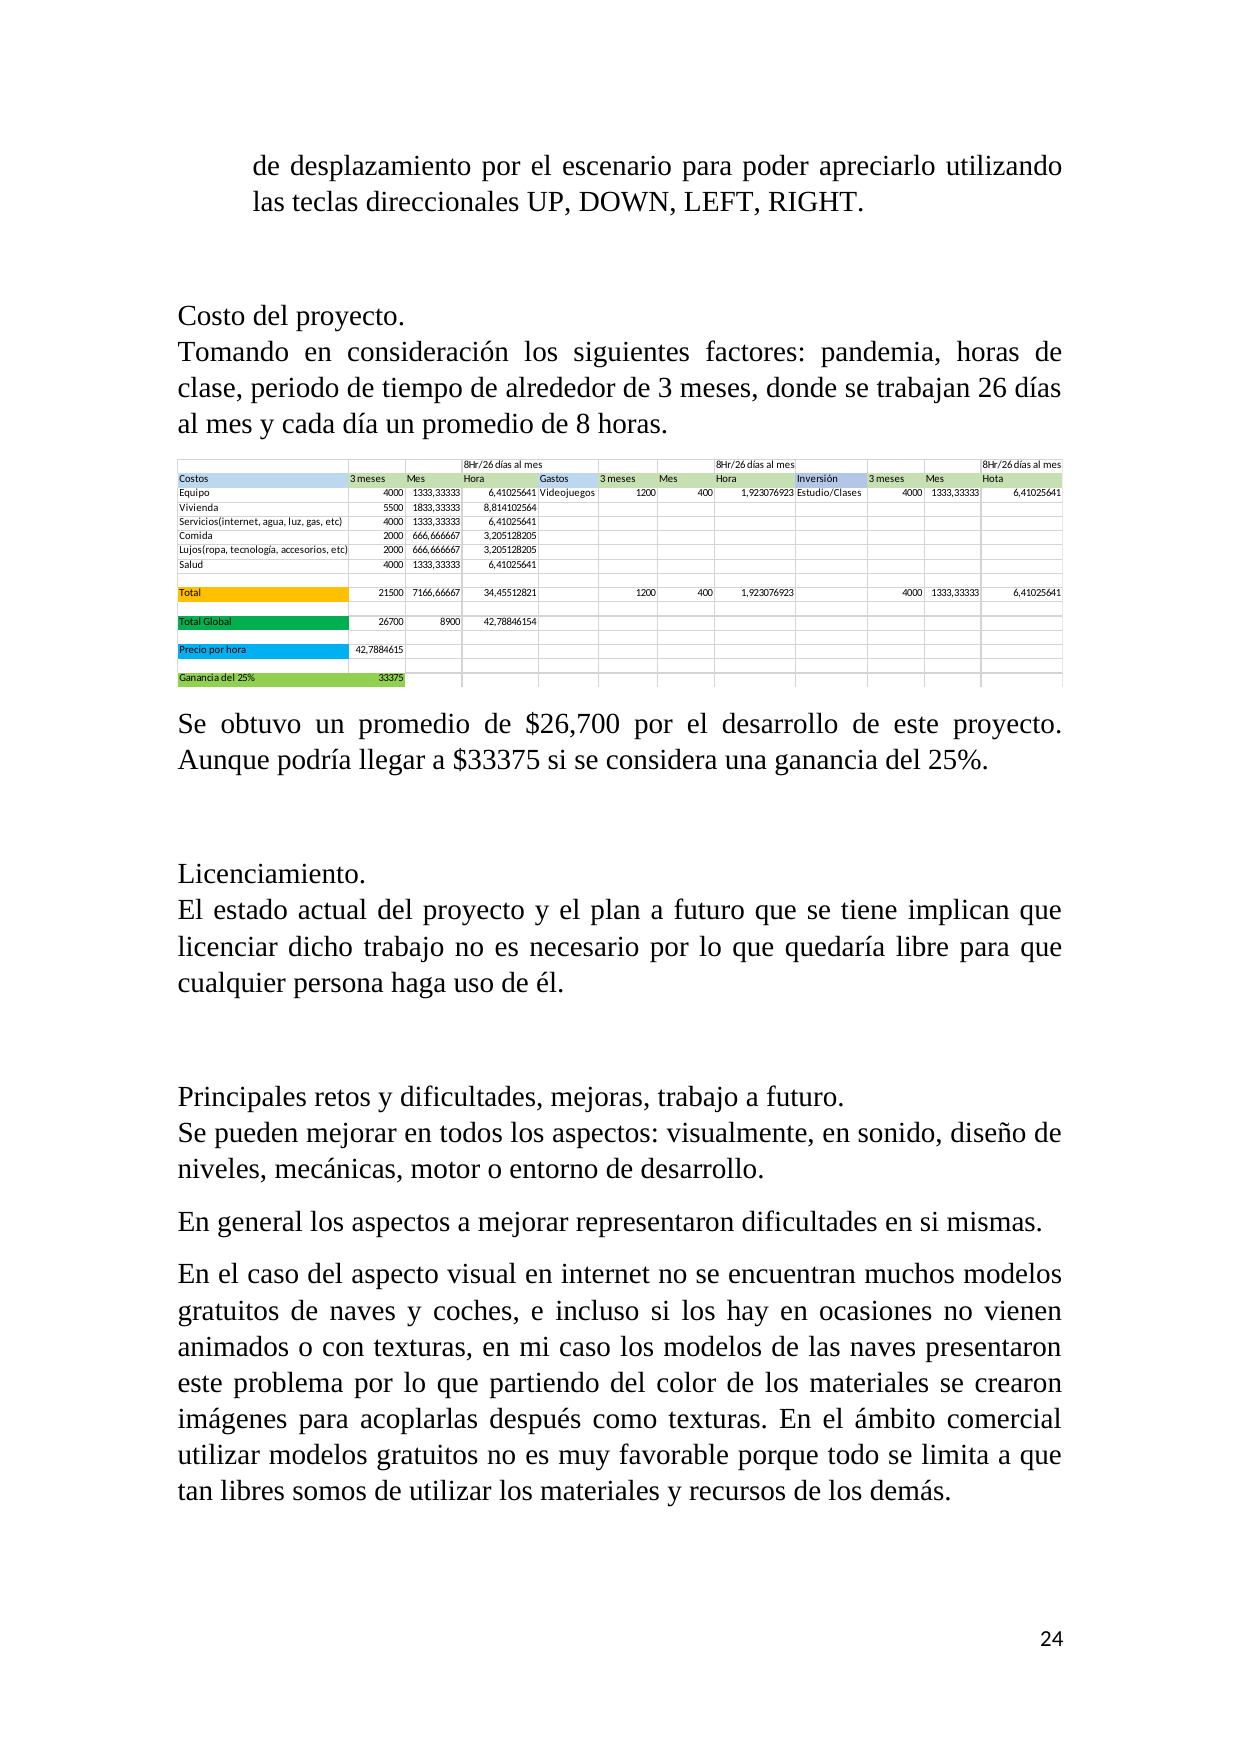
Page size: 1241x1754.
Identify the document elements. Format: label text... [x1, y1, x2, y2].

text En general los aspectos a mejorar representaron dificultades en si mismas. [177, 1204, 1063, 1237]
text Se obtuvo un promedio de $26,700 por el desarrollo de este proyecto. Aunque podría llegar a $33375 si se considera una ganancia del 25%. [177, 706, 1063, 776]
text En el caso del aspecto visual en internet no se encuentran muchos modelos gratuitos de naves y coches, e incluso si los hay en ocasiones no vienen animados o con texturas, en mi caso los modelos de las naves presentaron este problema por lo que partiendo del color de los materiales se crearon imágenes para acoplarlas después como texturas. En el ámbito comercial utilizar modelos gratuitos no es muy favorable porque todo se limita a que tan libres somos de utilizar los materiales y recursos de los demás. [177, 1257, 1063, 1507]
subtitle Licenciamiento. [177, 856, 1063, 890]
text Se pueden mejorar en todos los aspectos: visualmente, en sonido, diseño de niveles, mecánicas, motor o entorno de desarrollo. [177, 1115, 1063, 1184]
subtitle Costo del proyecto. [177, 298, 1063, 331]
text Tomando en consideración los siguientes factores: pandemia, horas de clase, periodo de tiempo de alrededor de 3 meses, donde se trabajan 26 días al mes y cada día un promedio de 8 horas. [177, 334, 1063, 440]
subtitle Principales retos y dificultades, mejoras, trabajo a futuro. [177, 1079, 1063, 1112]
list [215, 148, 1063, 217]
text El estado actual del proyecto y el plan a futuro que se tiene implican que licenciar dicho trabajo no es necesario por lo que quedaría libre para que cualquier persona haga uso de él. [177, 892, 1063, 998]
